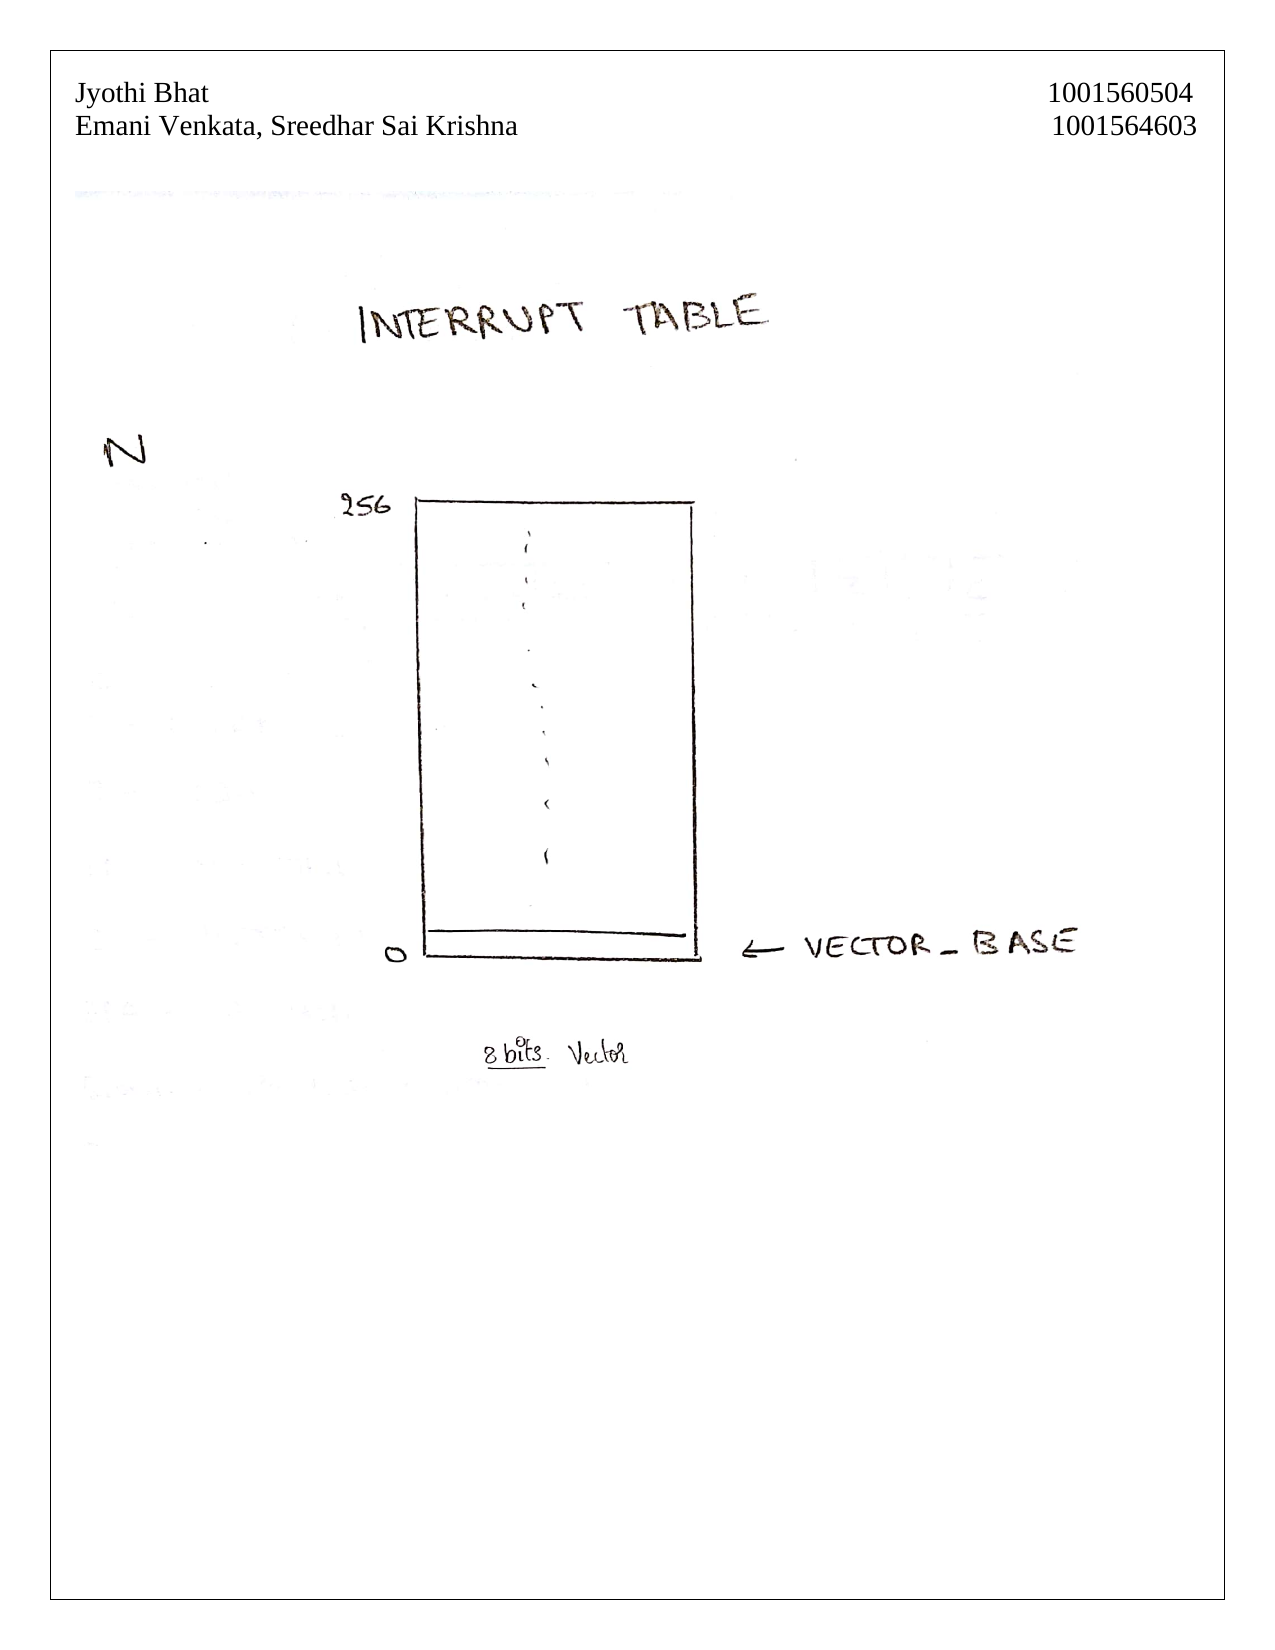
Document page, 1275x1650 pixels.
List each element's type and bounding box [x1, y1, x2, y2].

picture [75, 191, 1103, 1146]
